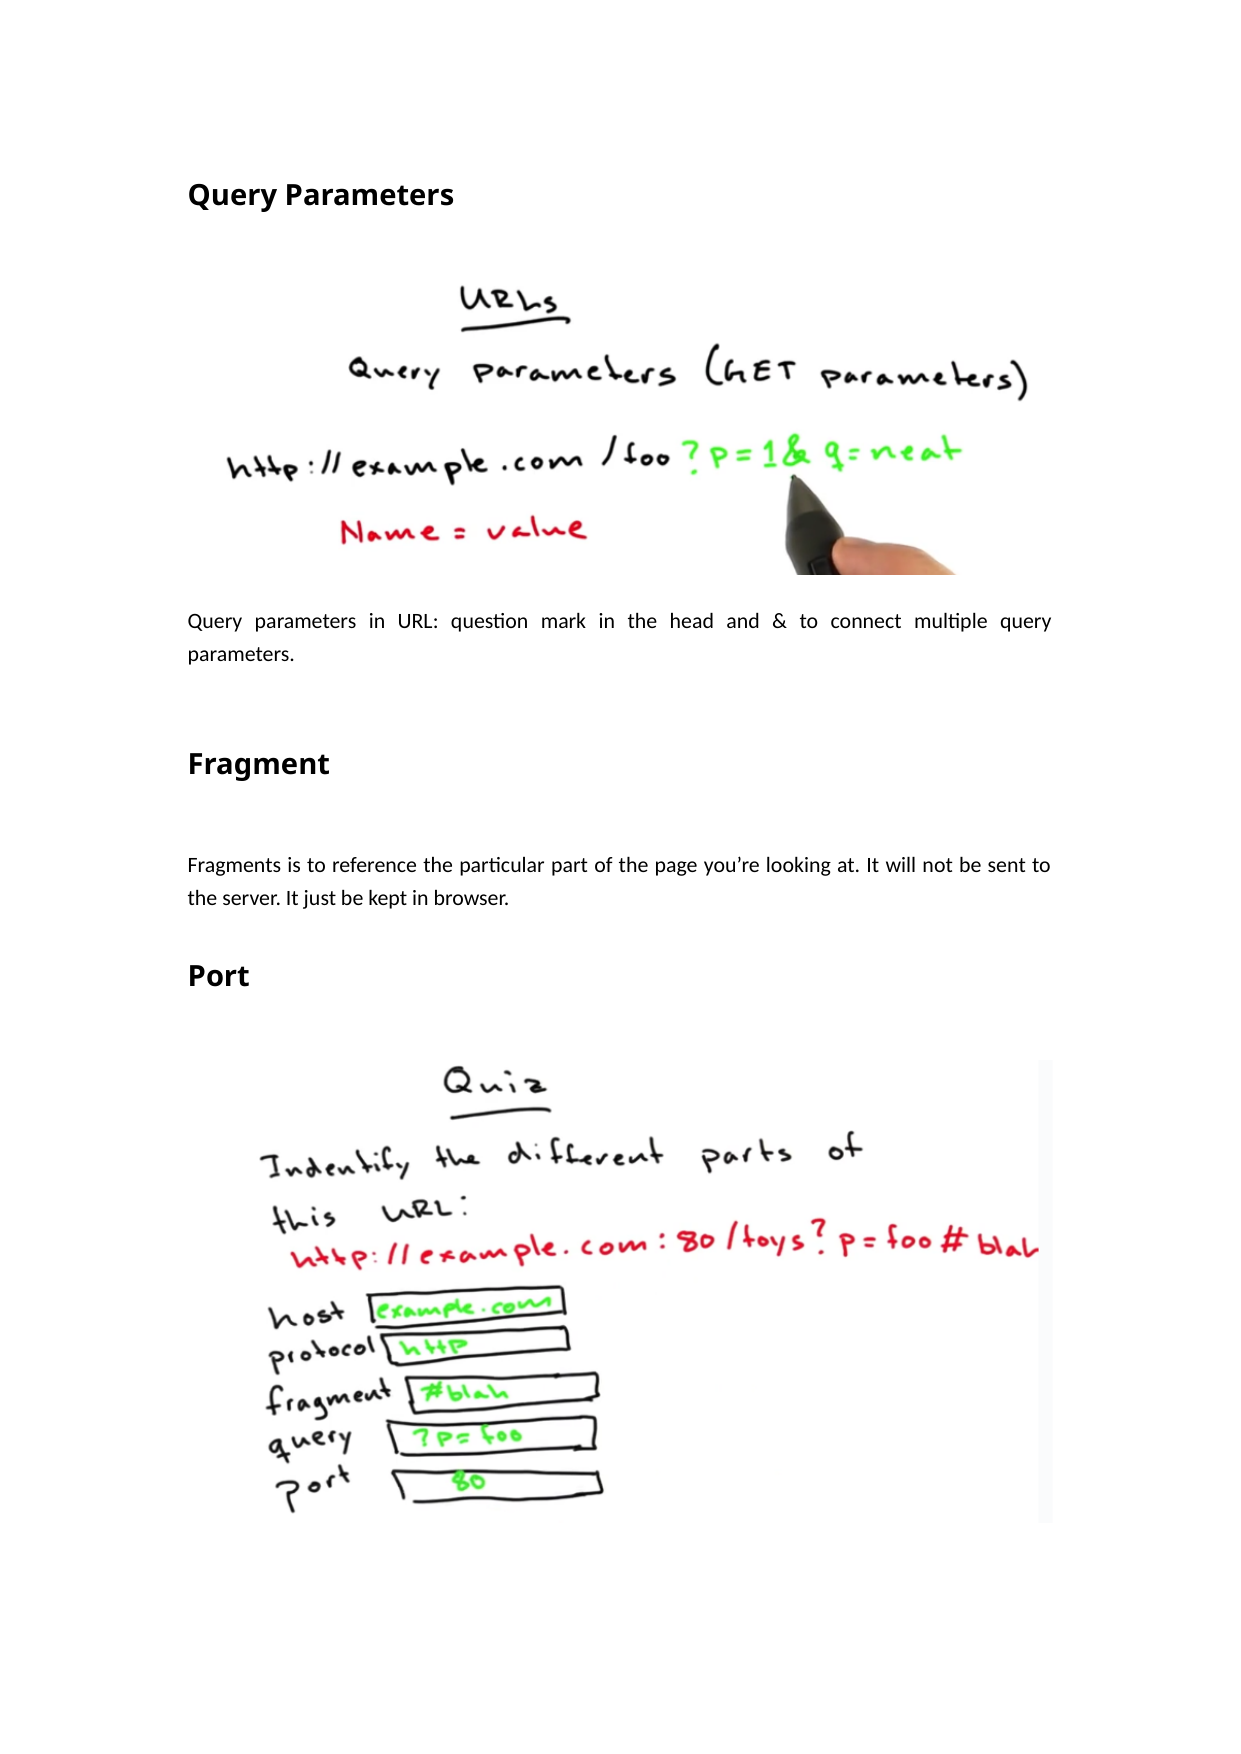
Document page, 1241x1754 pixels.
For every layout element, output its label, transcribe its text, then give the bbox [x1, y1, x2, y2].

subtitle Fragment [187, 731, 1053, 796]
subtitle Port [187, 943, 1053, 1008]
picture [187, 279, 1053, 575]
text Query parameters in URL: question mark in the head and & to connect multiple query parameters. [187, 604, 1053, 669]
subtitle Query Parameters [187, 162, 1053, 227]
text Fragments is to reference the particular part of the page you’re looking at. It will not be sent to the server. It just be kept in browser. [187, 848, 1053, 913]
picture [187, 1060, 1053, 1523]
